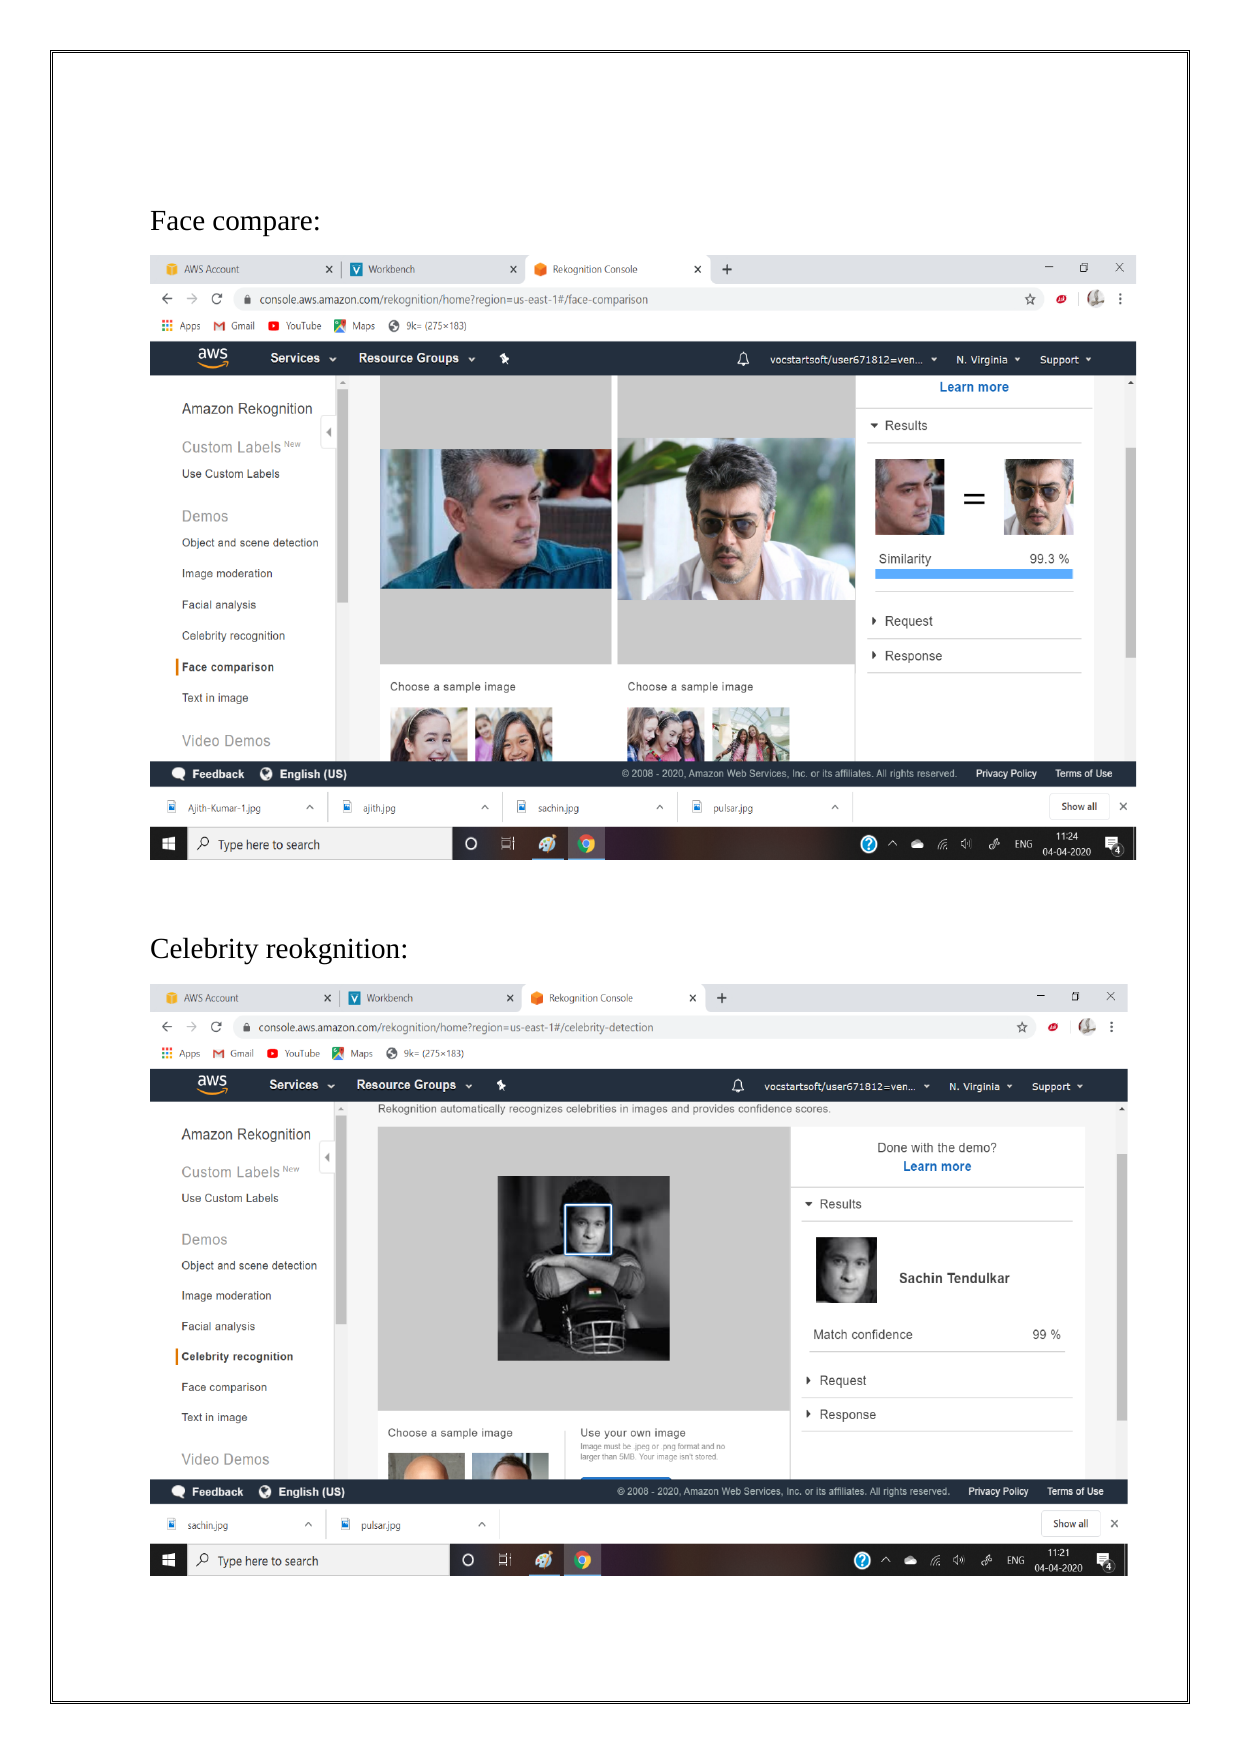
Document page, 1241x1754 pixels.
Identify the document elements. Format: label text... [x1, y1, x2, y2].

picture [150, 984, 1128, 1576]
text Face compare: [150, 203, 1090, 236]
picture [150, 255, 1137, 860]
text Celebrity reokgnition: [150, 931, 1090, 965]
